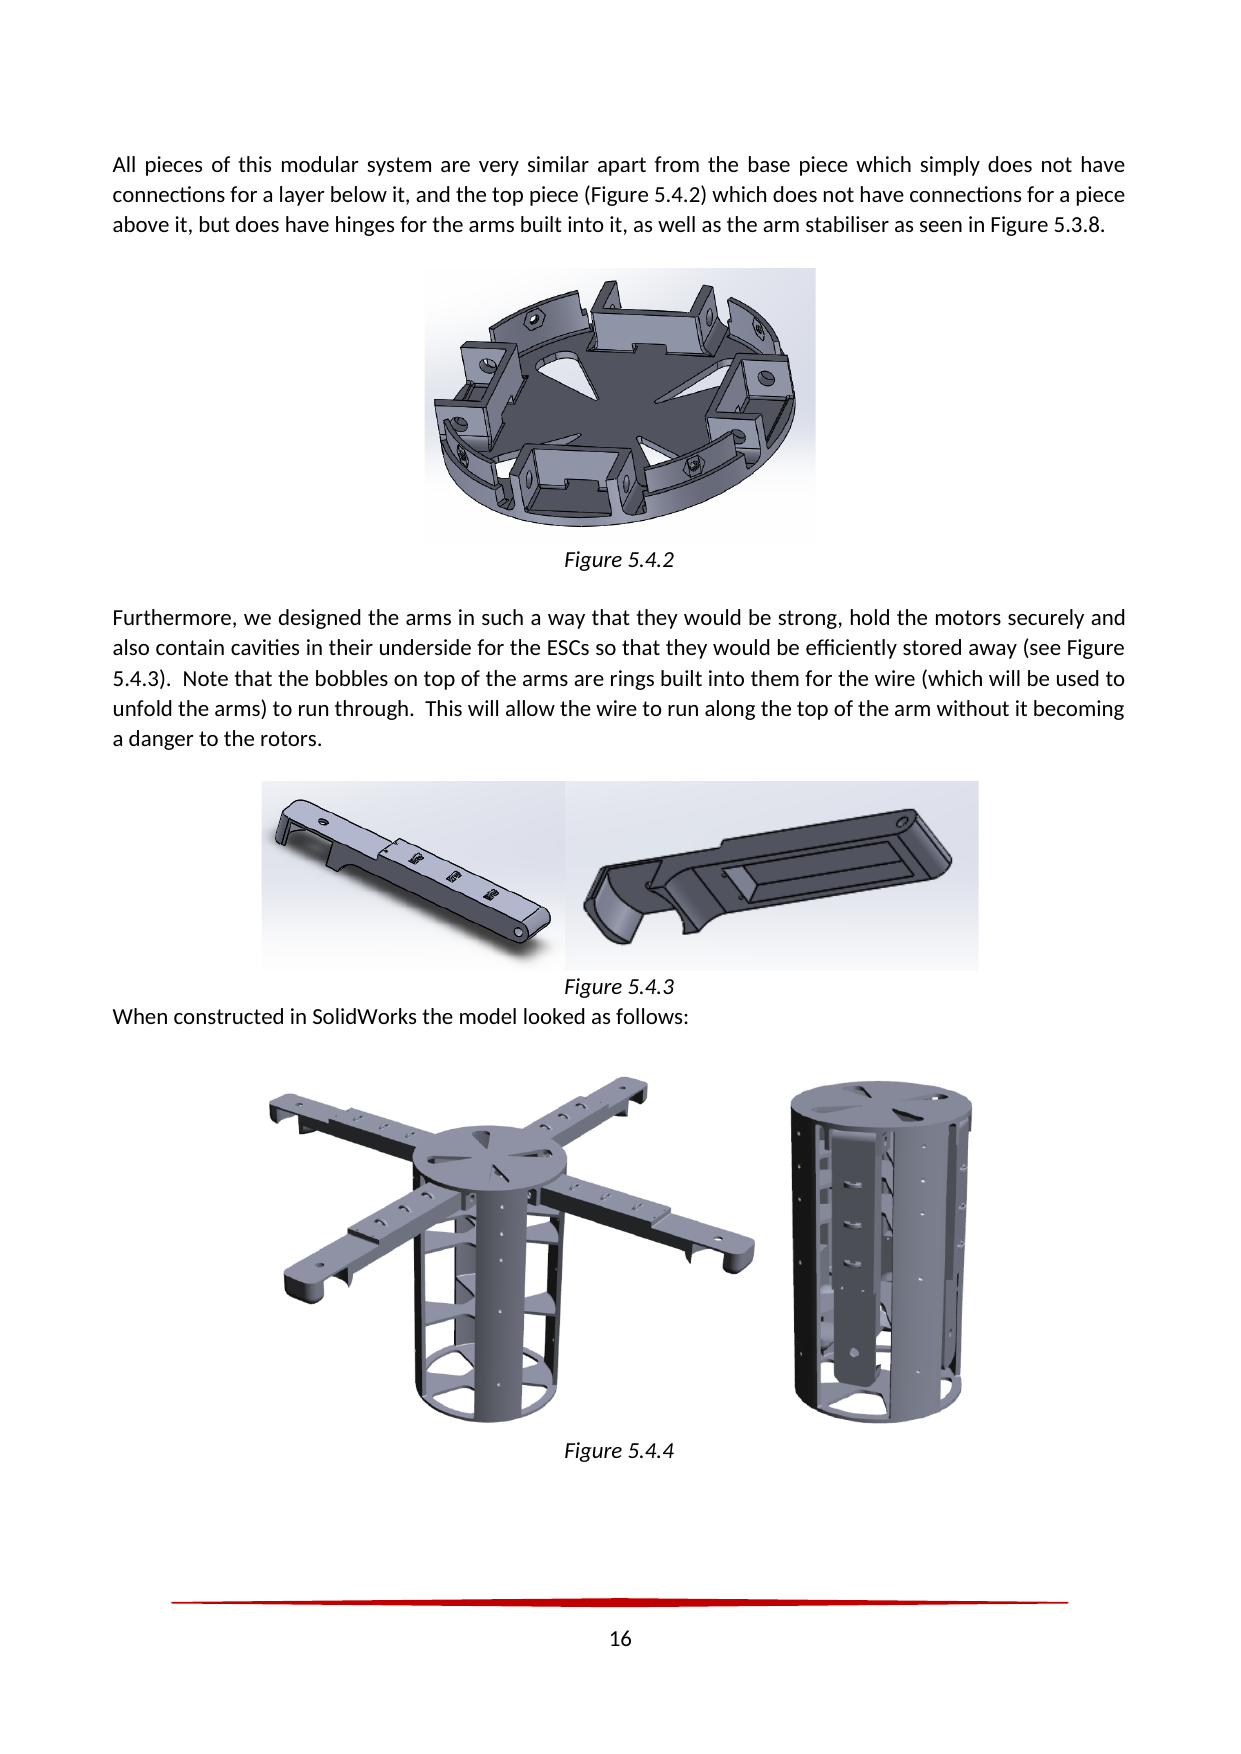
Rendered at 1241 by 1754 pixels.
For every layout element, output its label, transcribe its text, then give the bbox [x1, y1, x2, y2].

text Furthermore, we designed the arms in such a way that they would be strong, hold the motors securely and also contain cavities in their underside for the ESCs so that they would be efficiently stored away (see Figure 5.4.3). Note that the bobbles on top of the arms are rings built into them for the wire (which will be used to unfold the arms) to run through. This will allow the wire to run along the top of the arm without it becoming a danger to the rotors. [112, 603, 1128, 752]
text Figure 5.4.4 [112, 1436, 1128, 1464]
picture [424, 268, 816, 544]
text Figure 5.4.3 [112, 972, 1128, 1000]
text All pieces of this modular system are very similar apart from the base piece which simply does not have connections for a layer below it, and the top piece (Figure 5.4.2) which does not have connections for a piece above it, but does have hinges for the arms built into it, as well as the arm stabiliser as seen in Figure 5.3.8. [112, 150, 1128, 238]
picture [261, 781, 979, 971]
text Figure 5.4.2 [112, 546, 1128, 574]
picture [246, 1060, 994, 1434]
text When constructed in SolidWorks the model looked as follows: [112, 1002, 1128, 1031]
